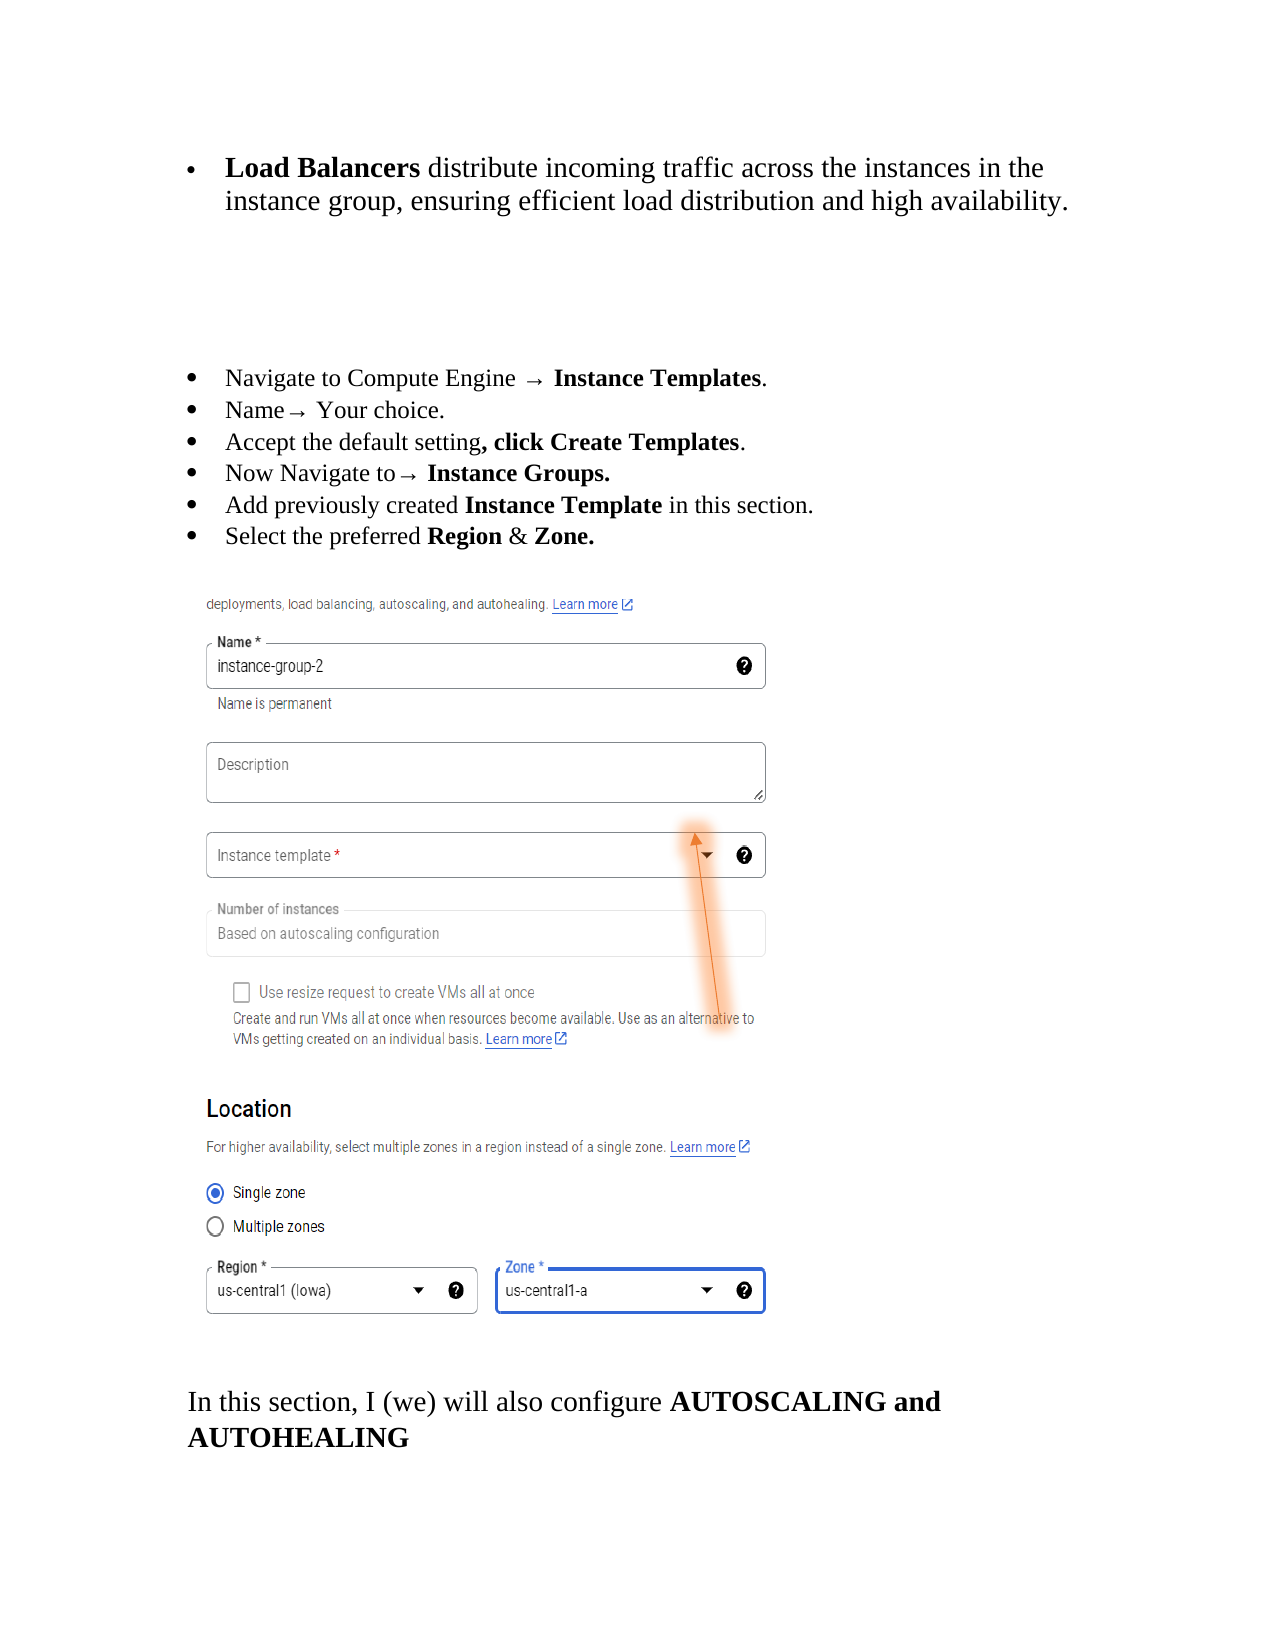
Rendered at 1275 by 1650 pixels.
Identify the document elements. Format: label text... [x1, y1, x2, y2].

list Navigate to Compute Engine → Instance Templates. [187, 363, 1125, 392]
list Now Navigate to→ Instance Groups. [187, 458, 1125, 487]
picture [187, 599, 832, 1320]
list Name→ Your choice. [187, 395, 1125, 424]
list Select the preferred Region & Zone. [187, 521, 1125, 550]
text In this section, I (we) will also configure AUTOSCALING and AUTOHEALING [187, 1384, 1125, 1454]
list Accept the default setting, click Create Templates. [187, 427, 1125, 455]
list Load Balancers distribute incoming traffic across the instances in the instance group, ensuring efficient load distribution and high availability. [187, 150, 1125, 217]
list Add previously created Instance Template in this section. [187, 490, 1125, 518]
